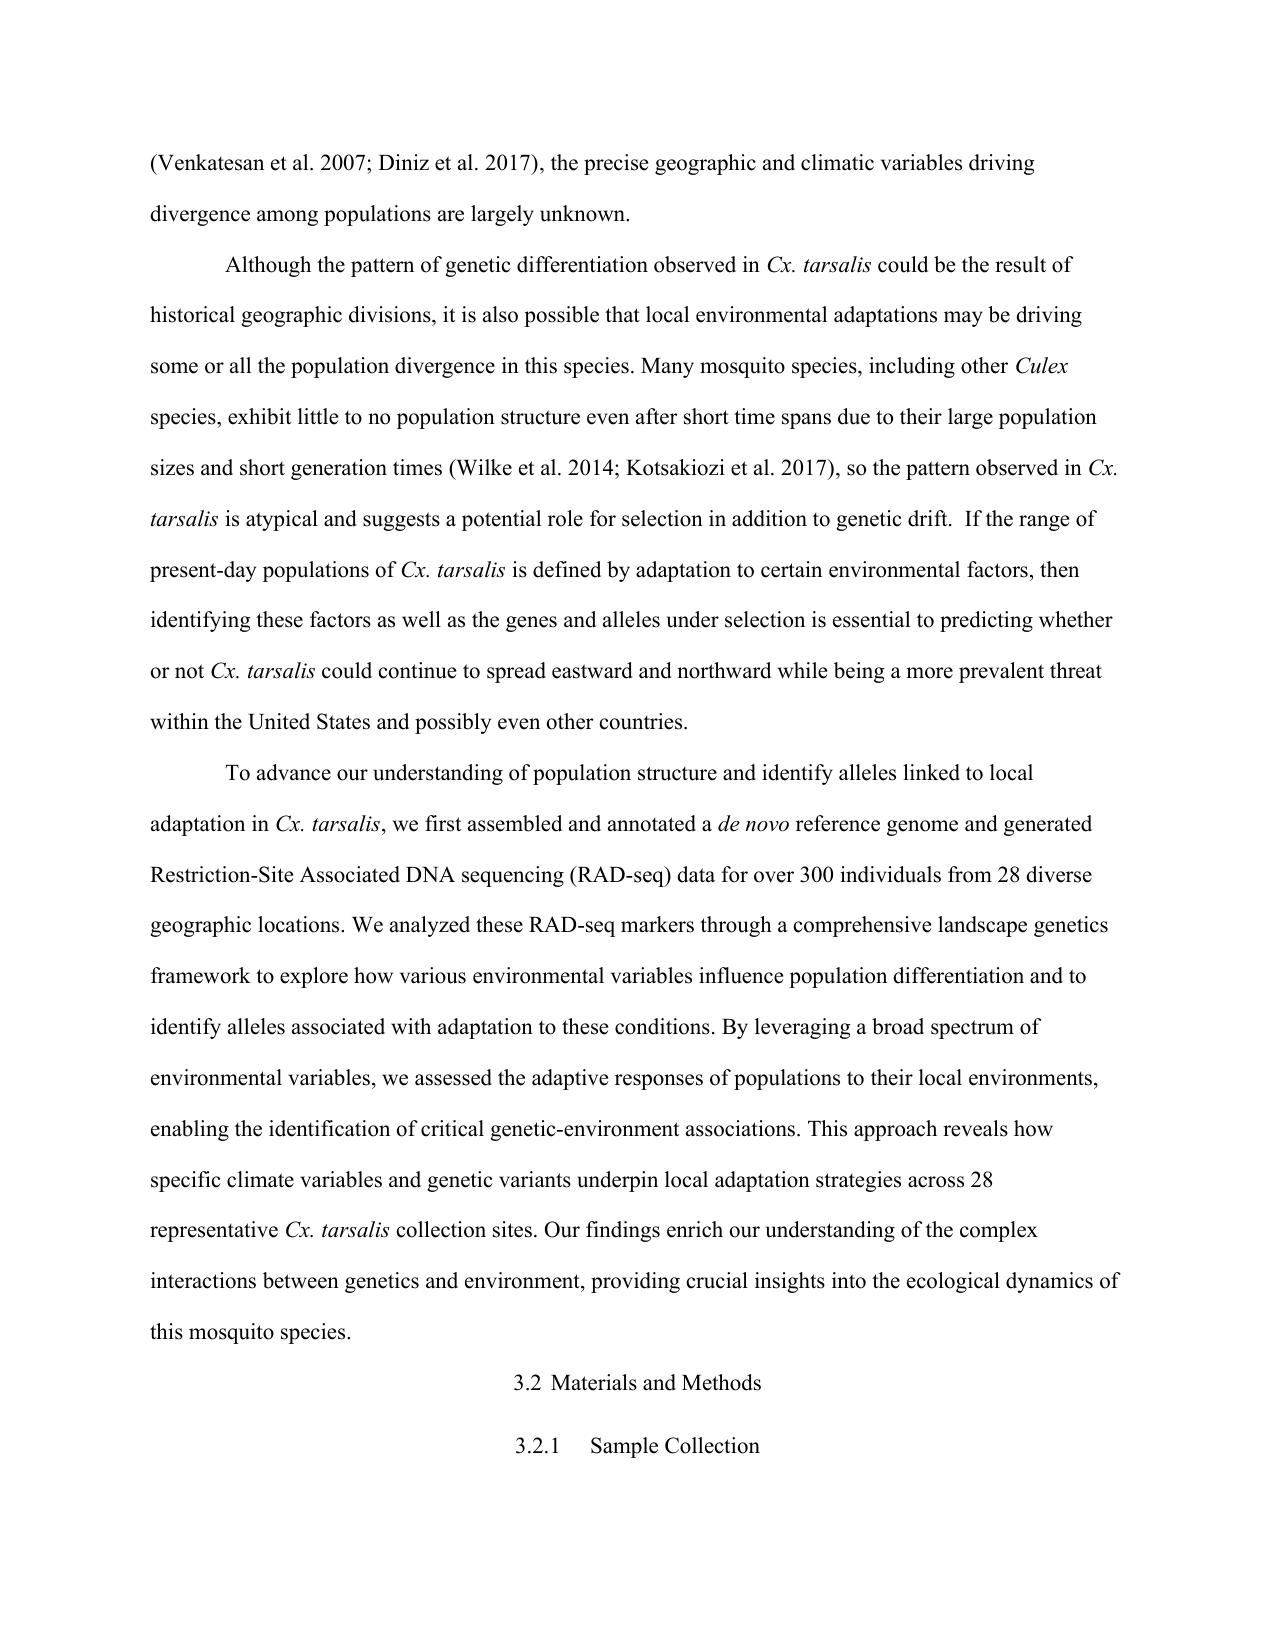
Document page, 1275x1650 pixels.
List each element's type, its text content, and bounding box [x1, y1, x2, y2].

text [150, 150, 1125, 226]
text To advance our understanding of population structure and identify alleles linked to local adaptation in Cx. tarsalis, we first assembled and annotated a de novo reference genome and generated Restriction-Site Associated DNA sequencing (RAD-seq) data for over 300 individuals from 28 diverse geographic locations. We analyzed these RAD-seq markers through a comprehensive landscape genetics framework to explore how various environmental variables influence population differentiation and to identify alleles associated with adaptation to these conditions. By leveraging a broad spectrum of environmental variables, we assessed the adaptive responses of populations to their local environments, enabling the identification of critical genetic-environment associations. This approach reveals how specific climate variables and genetic variants underpin local adaptation strategies across 28 representative Cx. tarsalis collection sites. Our findings enrich our understanding of the complex interactions between genetics and environment, providing crucial insights into the ecological dynamics of this mosquito species. [150, 760, 1125, 1344]
subtitle Materials and Methods [150, 1370, 1125, 1395]
text Although the pattern of genetic differentiation observed in Cx. tarsalis could be the result of historical geographic divisions, it is also possible that local environmental adaptations may be driving some or all the population divergence in this species. Many mosquito species, including other Culex species, exhibit little to no population structure even after short time spans due to their large population sizes and short generation times (Wilke et al. 2014; Kotsakiozi et al. 2017), so the pattern observed in Cx. tarsalis is atypical and suggests a potential role for selection in addition to genetic drift. If the range of present-day populations of Cx. tarsalis is defined by adaptation to certain environmental factors, then identifying these factors as well as the genes and alleles under selection is essential to predicting whether or not Cx. tarsalis could continue to spread eastward and northward while being a more prevalent threat within the United States and possibly even other countries. [150, 252, 1125, 734]
subtitle Sample Collection [150, 1433, 1125, 1459]
